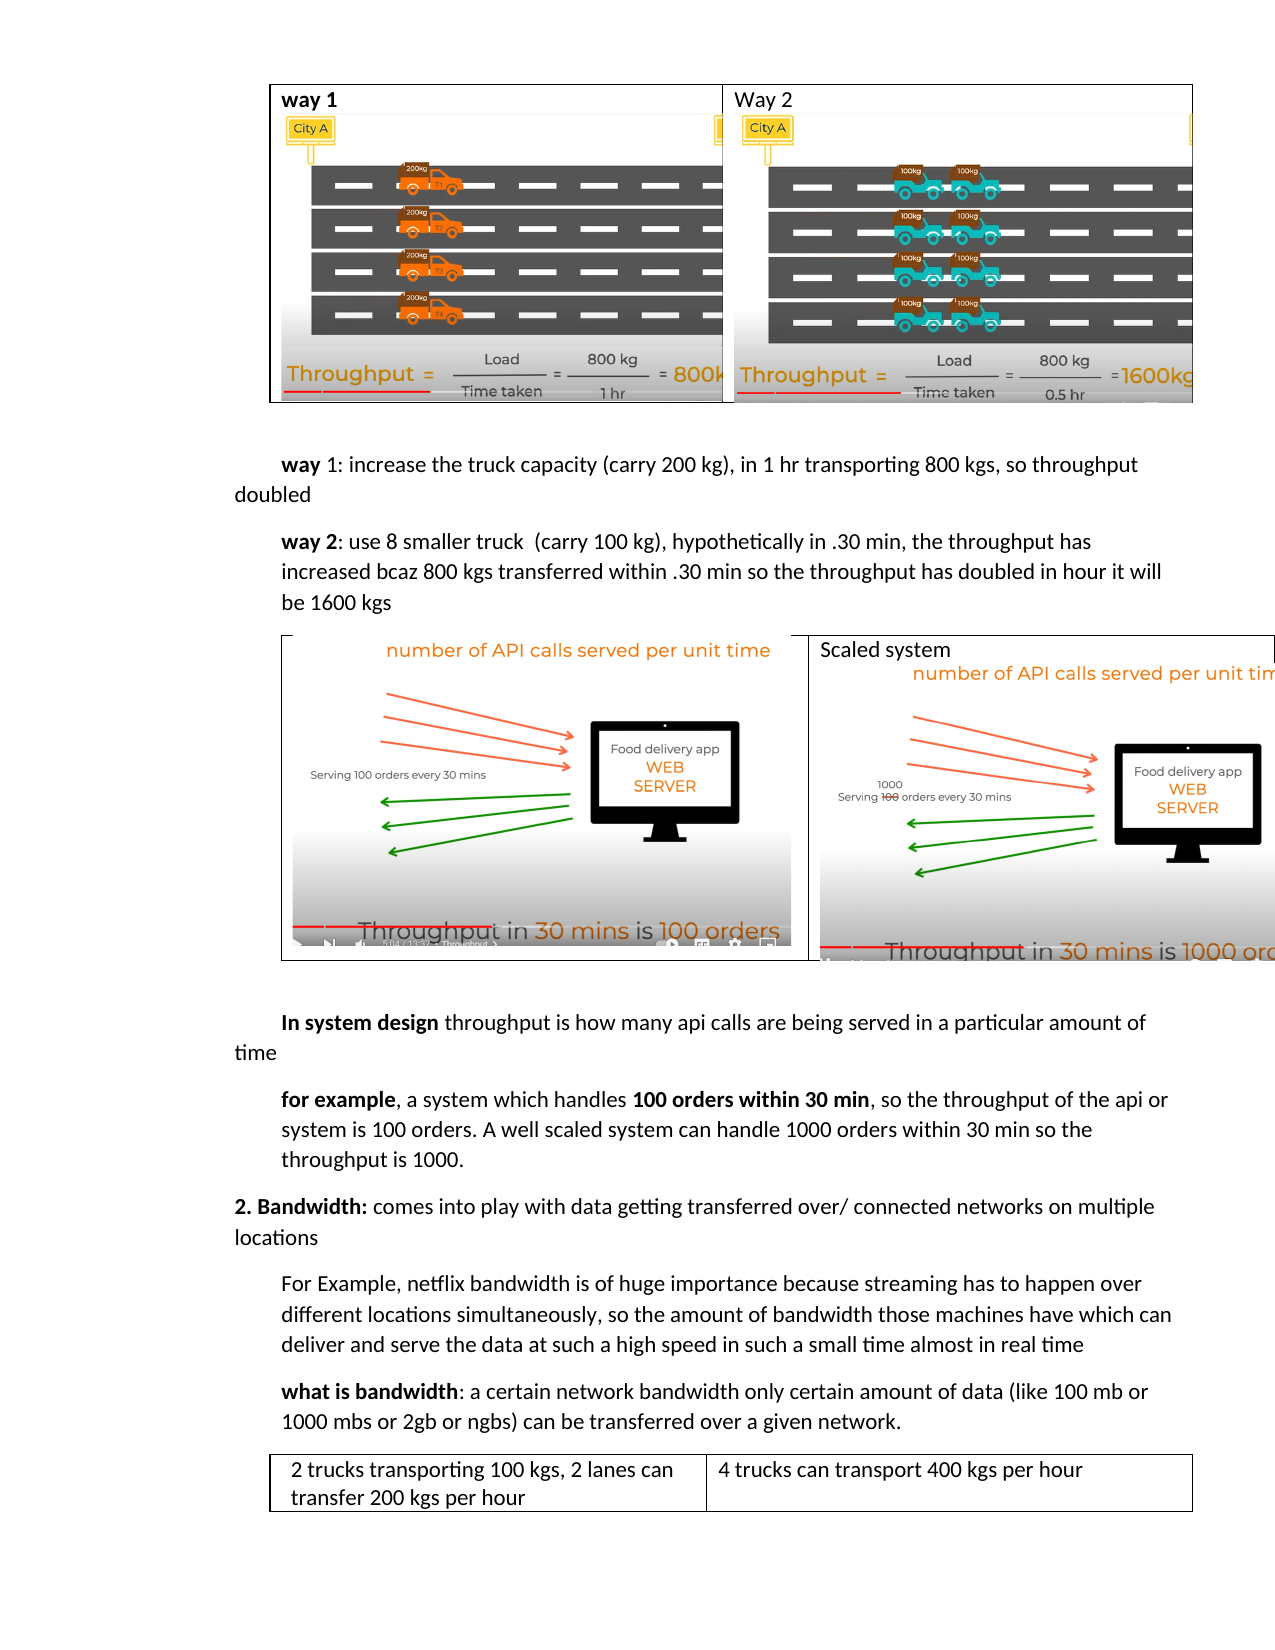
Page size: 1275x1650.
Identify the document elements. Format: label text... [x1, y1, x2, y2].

text what is bandwidth: a certain network bandwidth only certain amount of data (like 100 mb or 1000 mbs or 2gb or ngbs) can be transferred over a given network. [281, 1377, 1181, 1435]
table_header Way 2 [723, 85, 1192, 402]
table_header way 1 [271, 85, 722, 402]
text 2. Bandwidth: comes into play with data getting transferred over/ connected networks on multiple locations [234, 1192, 1181, 1251]
table_header [282, 636, 808, 960]
picture [292, 635, 792, 946]
text For Example, netflix bandwidth is of huge importance because streaming has to happen over different locations simultaneously, so the amount of bandwidth those machines have which can deliver and serve the data at such a high speed in such a small time almost in real time [281, 1269, 1181, 1358]
text In system design throughput is how many api calls are being served in a particular amount of time [234, 1008, 1181, 1066]
text way 1: increase the truck capacity (carry 200 kg), in 1 hr transporting 800 kgs, so throughput doubled [234, 450, 1181, 508]
picture [734, 113, 1193, 403]
picture [820, 663, 1275, 961]
table_header 4 trucks can transport 400 kgs per hour [707, 1455, 1192, 1511]
table_header Scaled system [809, 636, 1274, 960]
text way 2: use 8 smaller truck (carry 100 kg), hypothetically in .30 min, the throughput has increased bcaz 800 kgs transferred within .30 min so the throughput has doubled in hour it will be 1600 kgs [281, 527, 1181, 616]
picture [281, 113, 723, 401]
table_header 2 trucks transporting 100 kgs, 2 lanes can transfer 200 kgs per hour [271, 1455, 706, 1511]
text for example, a system which handles 100 orders within 30 min, so the throughput of the api or system is 100 orders. A well scaled system can handle 1000 orders within 30 min so the throughput is 1000. [281, 1085, 1181, 1173]
